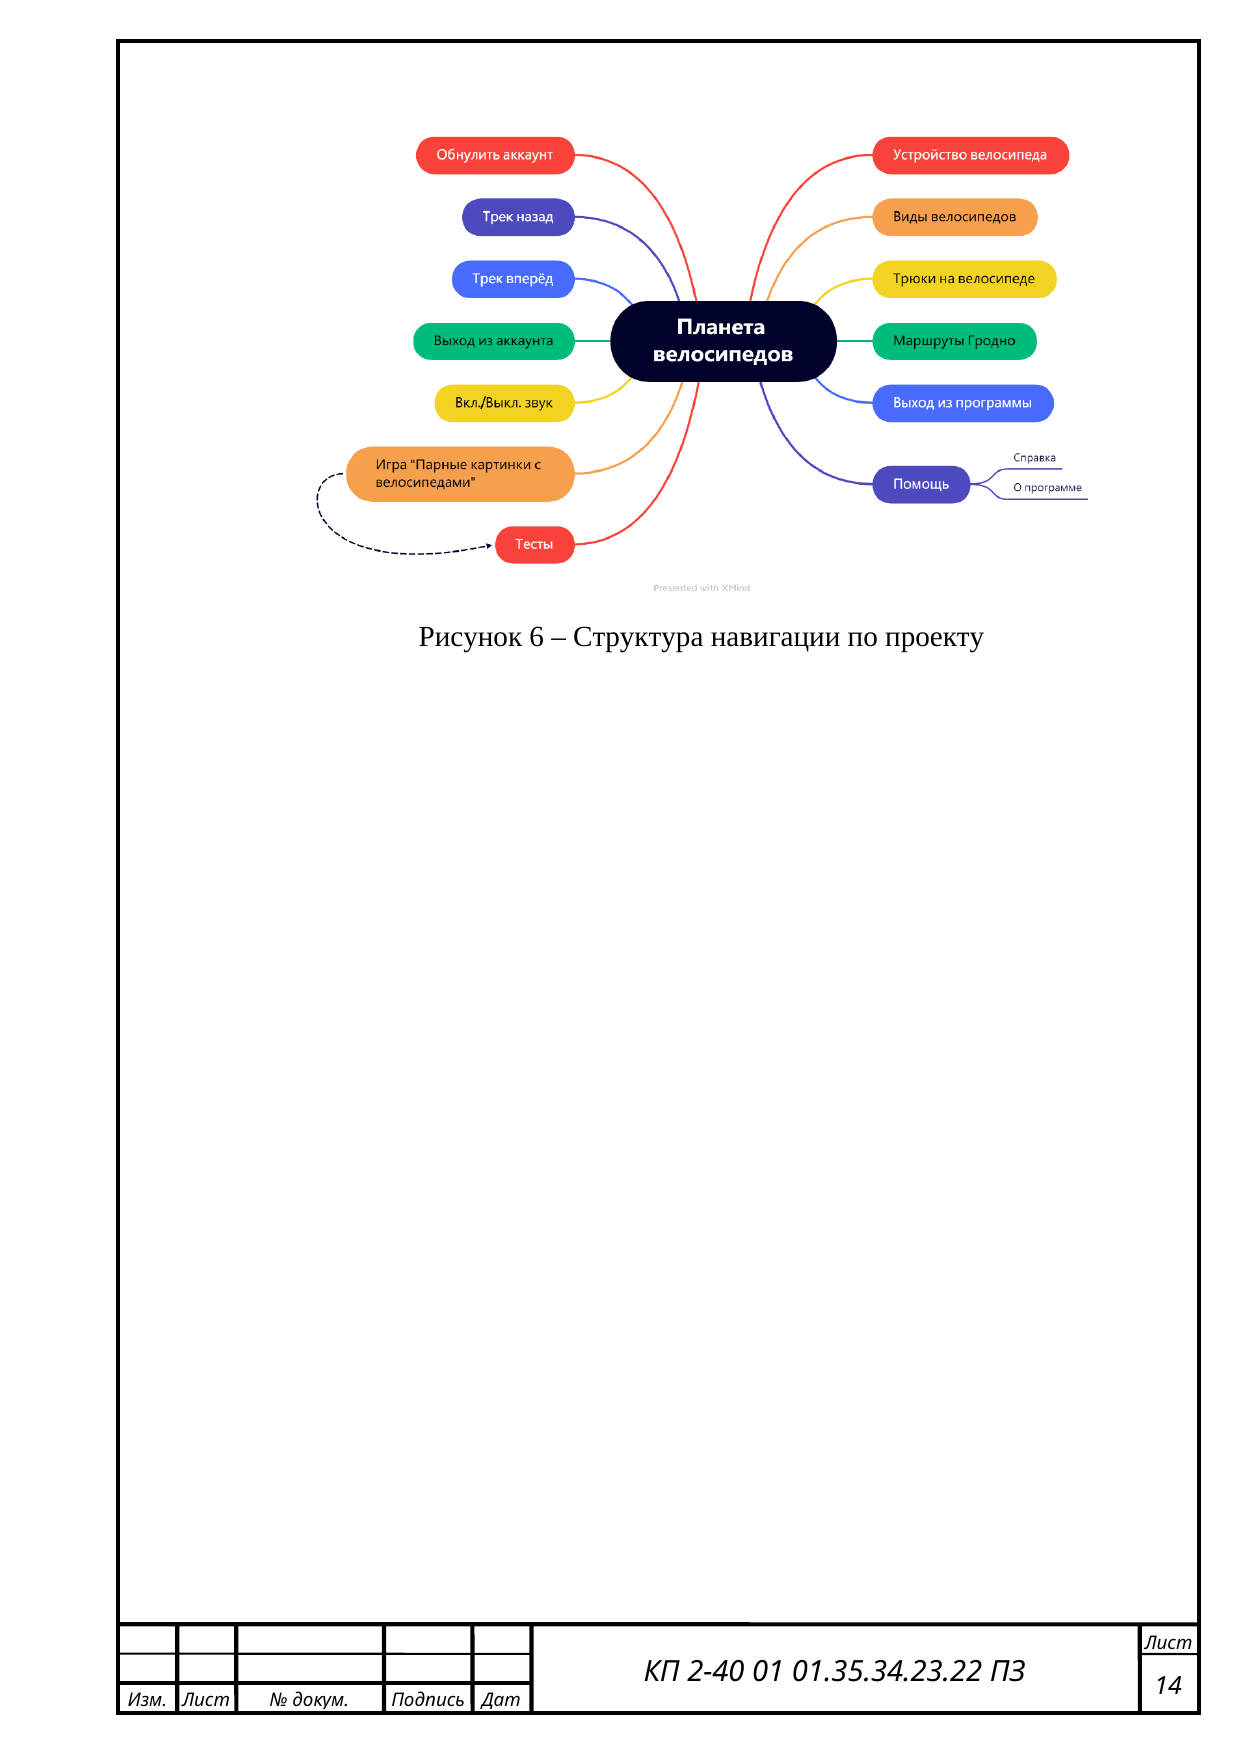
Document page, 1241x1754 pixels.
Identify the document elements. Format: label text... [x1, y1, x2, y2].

picture [297, 118, 1105, 606]
text Рисунок 6 – Структура навигации по проекту [148, 619, 1181, 653]
